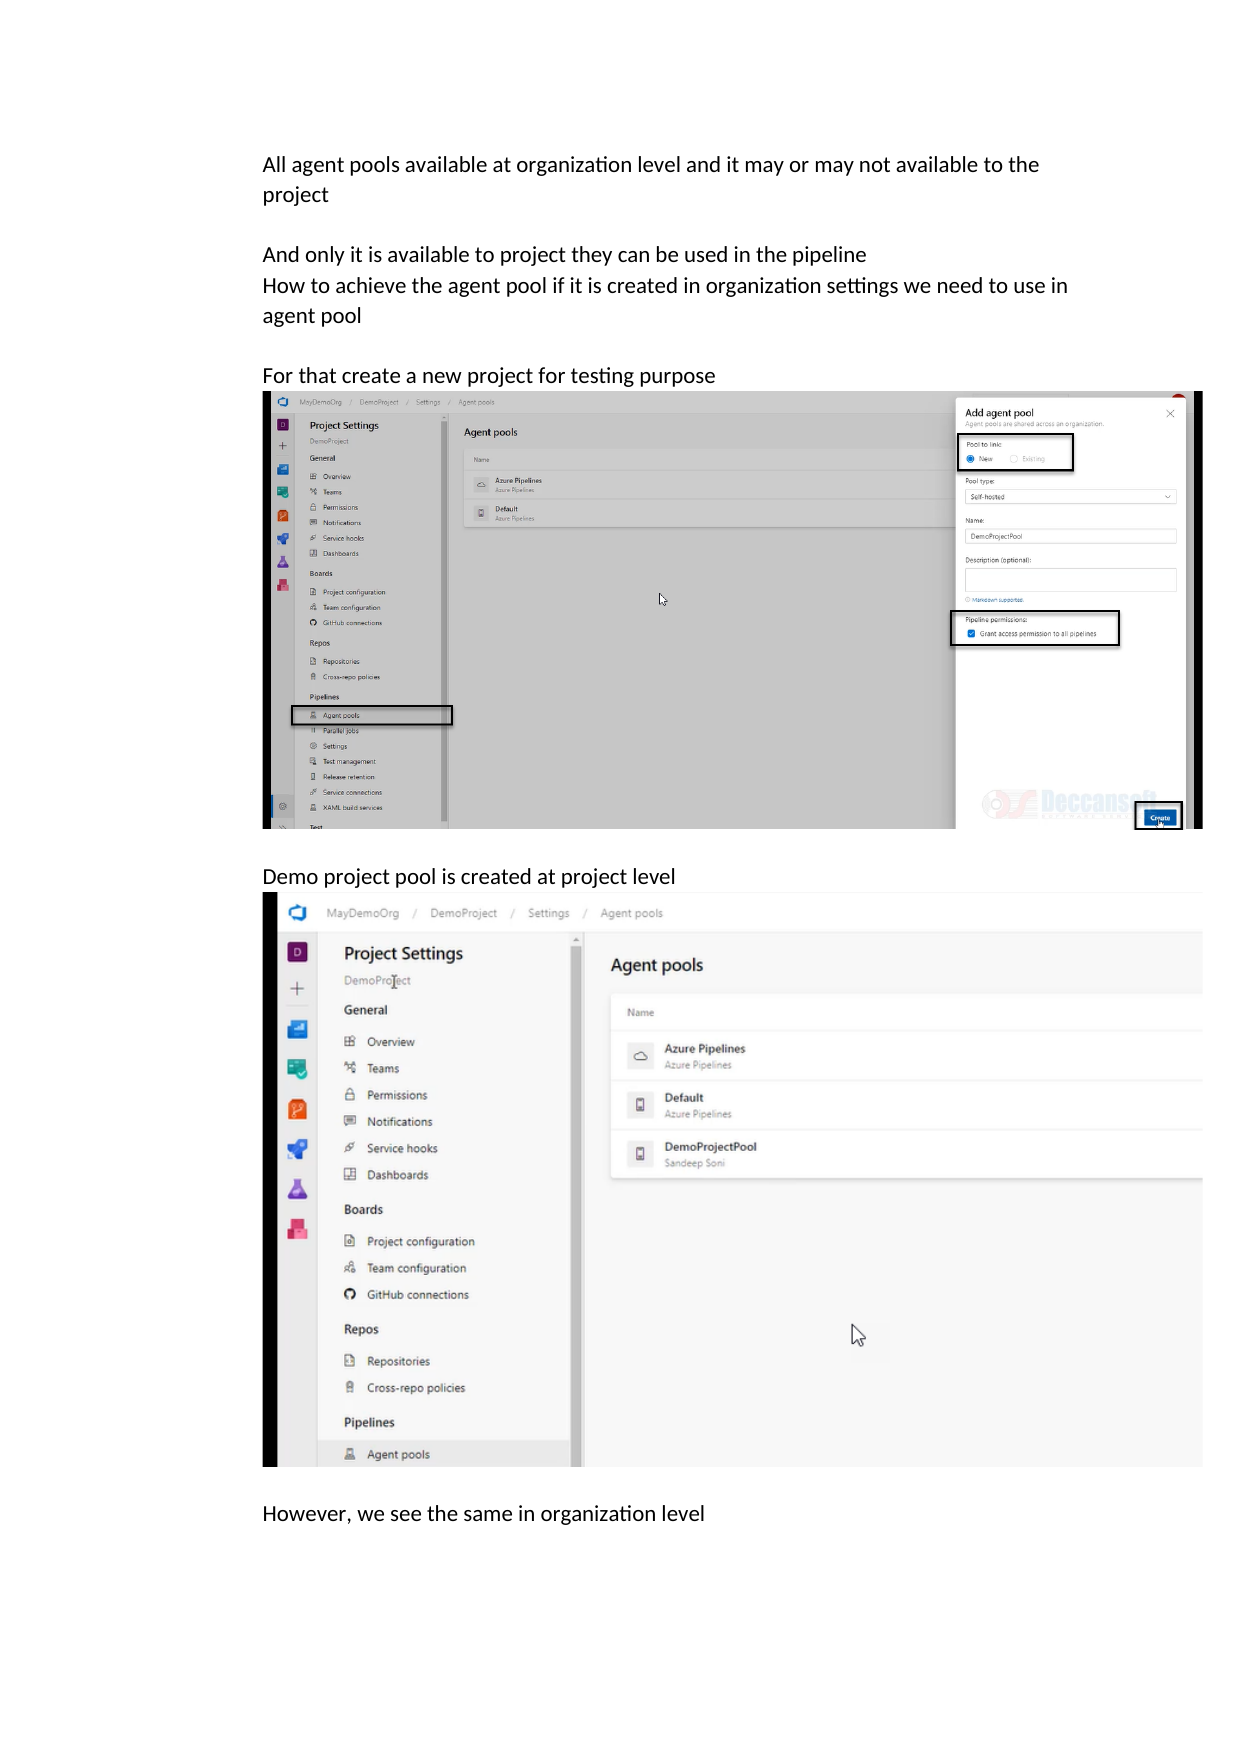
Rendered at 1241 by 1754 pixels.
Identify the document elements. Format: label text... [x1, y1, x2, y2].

list All agent pools available at organization level and it may or may not available to the project [262, 150, 1090, 208]
list And only it is available to project they can be used in the pipeline [262, 241, 1090, 269]
picture [262, 391, 1203, 830]
list For that create a new project for testing purpose [262, 361, 1090, 389]
picture [262, 892, 1203, 1467]
list However, we see the same in organization level [262, 1499, 1090, 1527]
list Demo project pool is created at project level [262, 862, 1090, 890]
list How to achieve the agent pool if it is created in organization settings we need to use in agent pool [262, 271, 1090, 329]
